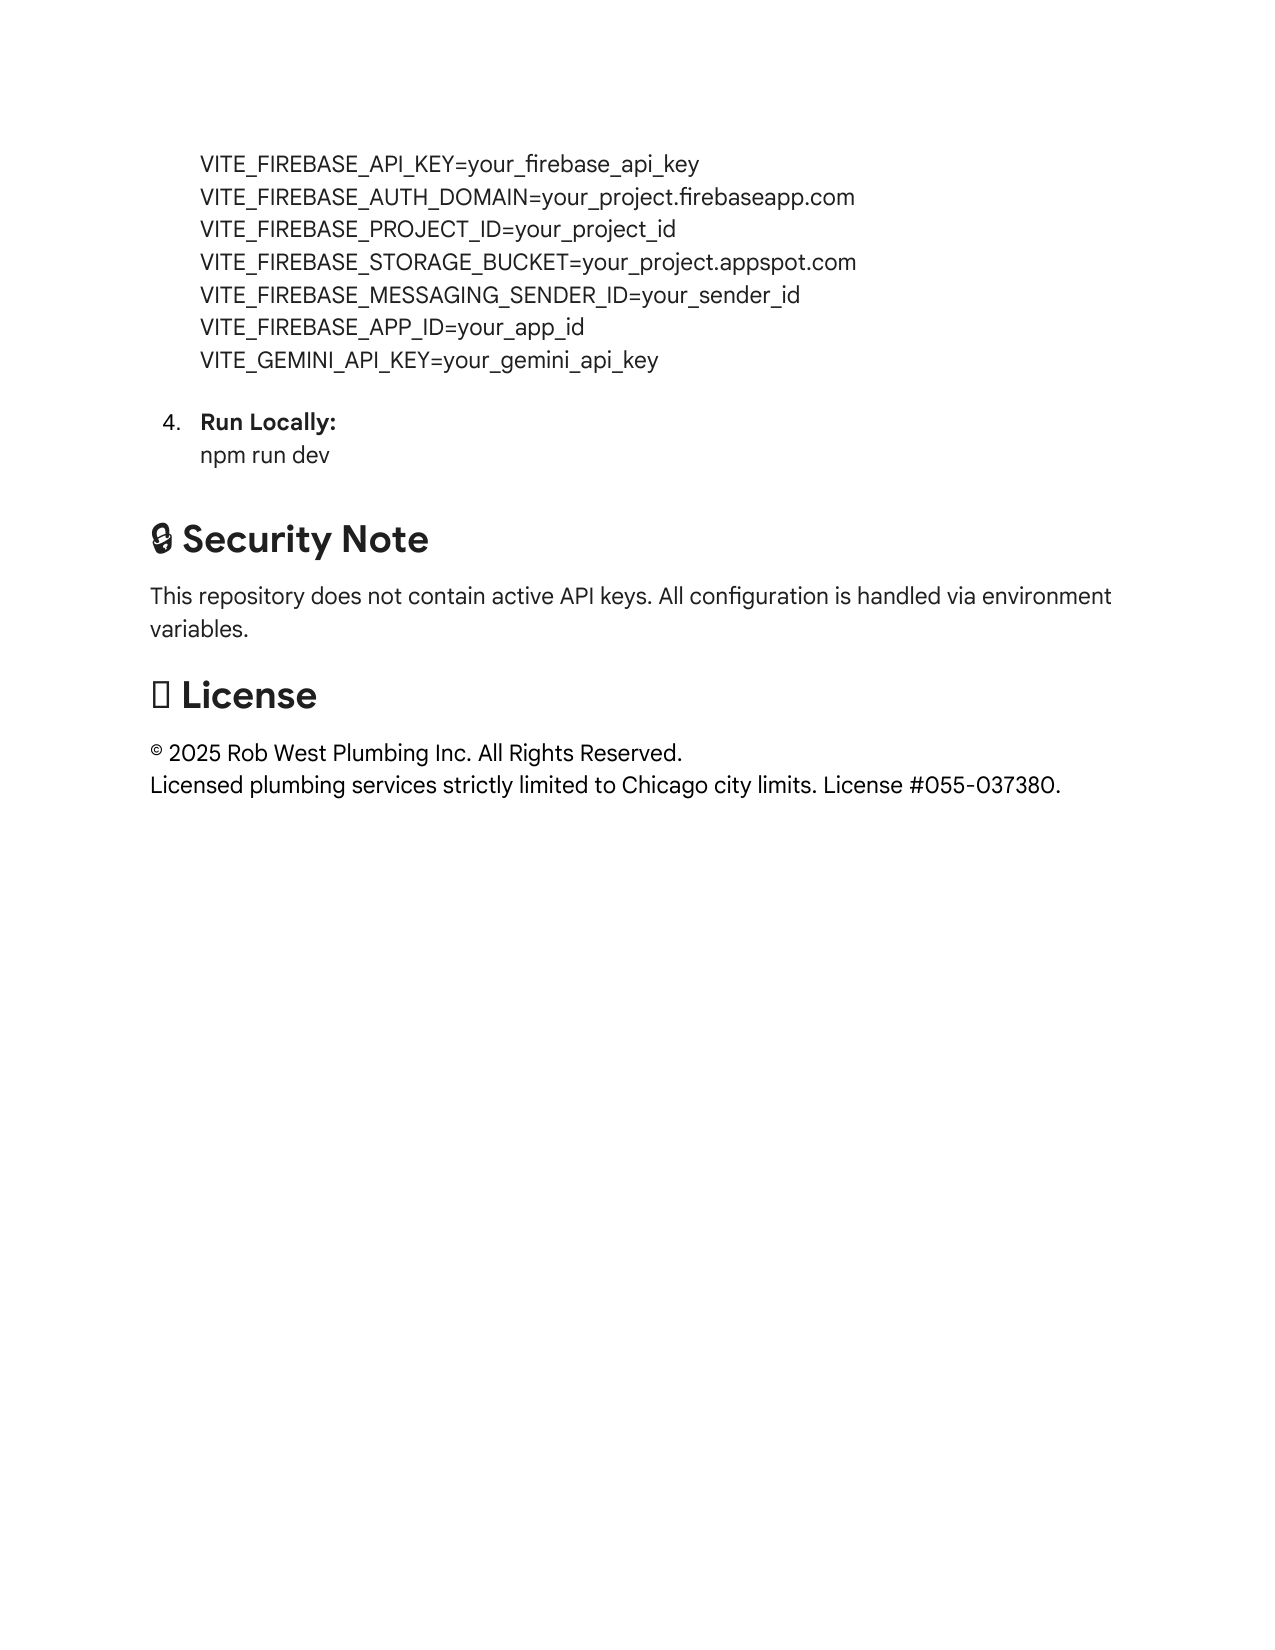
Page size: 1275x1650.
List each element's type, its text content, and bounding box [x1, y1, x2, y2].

subtitle 🔒 Security Note [150, 516, 1125, 563]
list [162, 150, 1125, 405]
subtitle 📄 License [150, 673, 1125, 720]
text Licensed plumbing services strictly limited to Chicago city limits. License #055-037380. [150, 771, 1125, 800]
list Run Locally: npm run dev [162, 409, 1125, 500]
text © 2025 Rob West Plumbing Inc. All Rights Reserved. [150, 739, 1125, 767]
text This repository does not contain active API keys. All configuration is handled via environment variables. [150, 582, 1125, 644]
